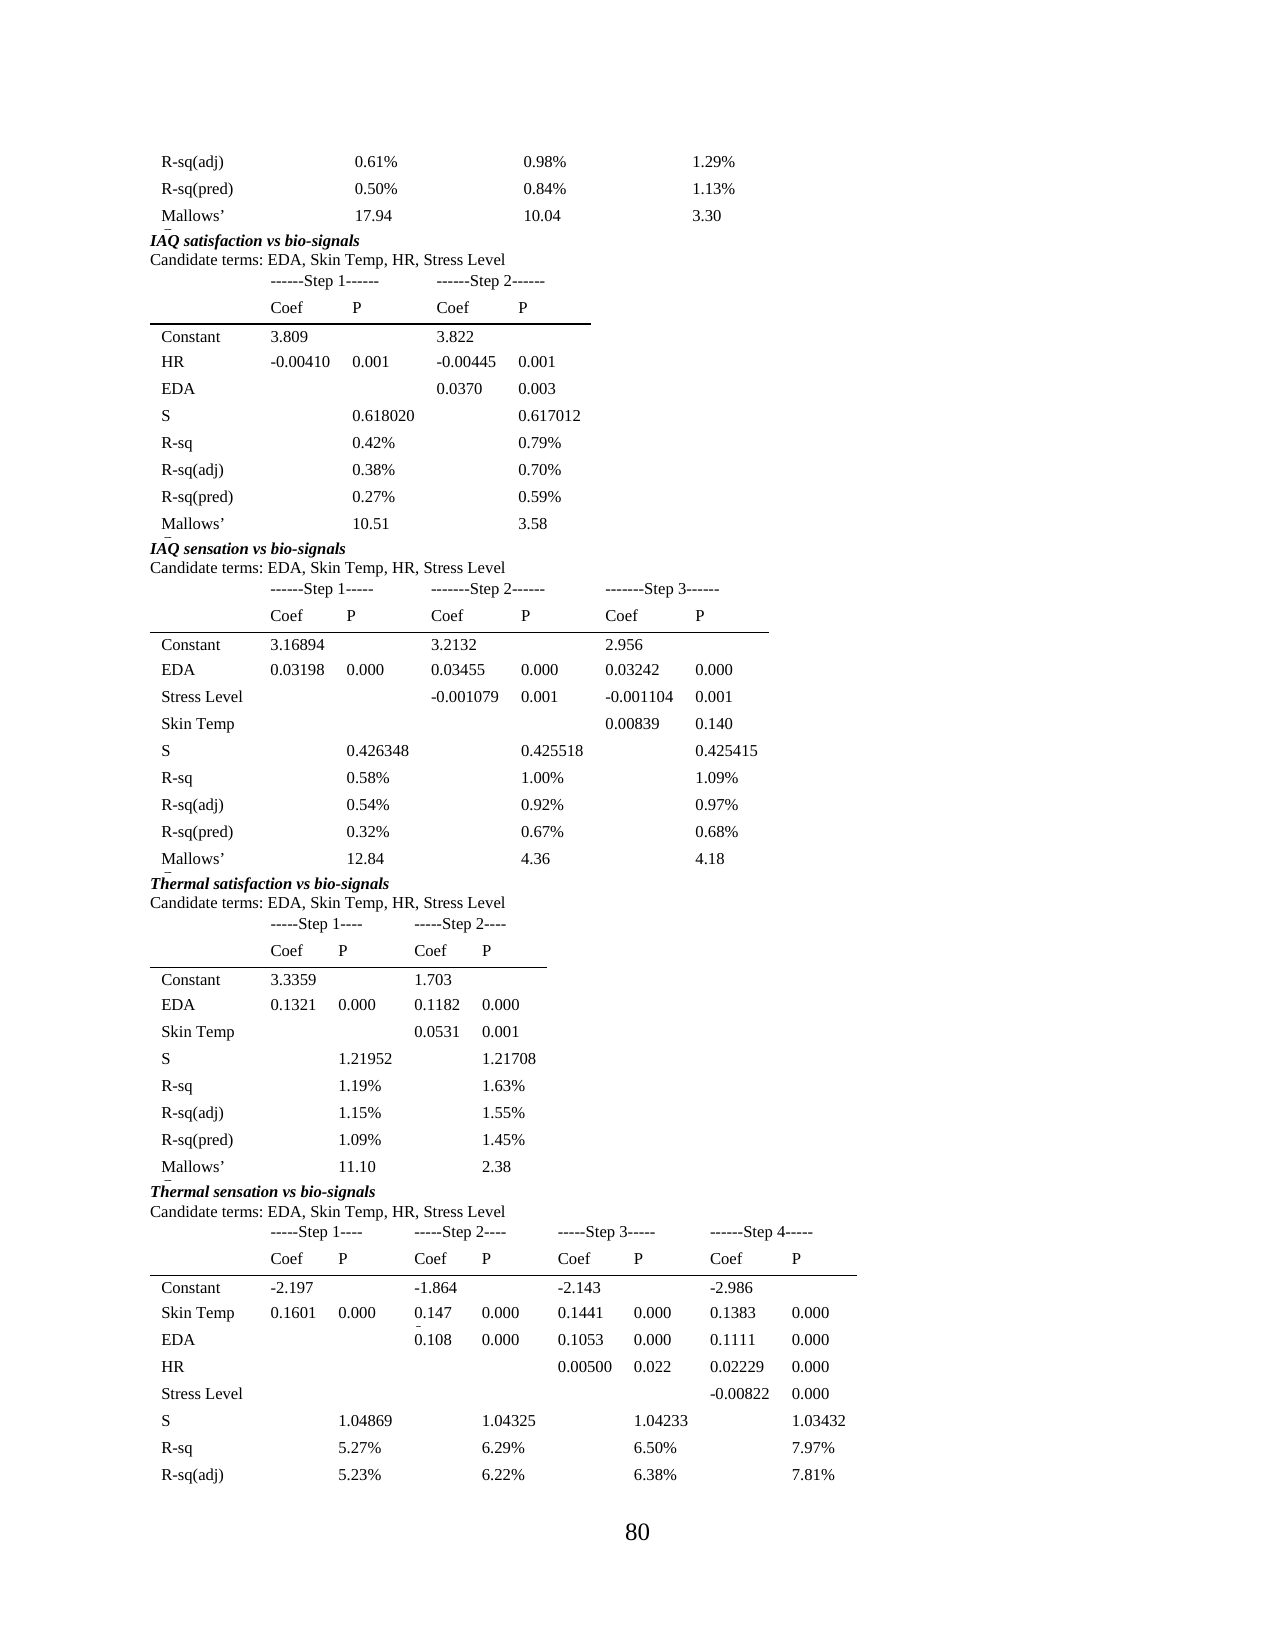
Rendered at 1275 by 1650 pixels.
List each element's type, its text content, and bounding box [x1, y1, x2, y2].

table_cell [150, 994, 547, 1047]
text Thermal satisfaction vs bio-signals [150, 874, 1125, 893]
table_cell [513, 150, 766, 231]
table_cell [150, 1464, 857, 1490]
text IAQ satisfaction vs bio-signals [150, 231, 1125, 250]
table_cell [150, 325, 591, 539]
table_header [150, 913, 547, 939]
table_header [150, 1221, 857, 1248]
text Candidate terms: EDA, Skin Temp, HR, Stress Level [150, 558, 1125, 577]
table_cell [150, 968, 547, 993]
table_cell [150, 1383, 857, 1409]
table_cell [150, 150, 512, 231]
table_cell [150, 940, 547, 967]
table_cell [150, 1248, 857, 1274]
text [150, 250, 1125, 269]
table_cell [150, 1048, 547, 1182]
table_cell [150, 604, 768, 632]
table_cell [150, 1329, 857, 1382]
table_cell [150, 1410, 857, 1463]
text Thermal sensation vs bio-signals [150, 1182, 1125, 1201]
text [150, 1201, 1125, 1221]
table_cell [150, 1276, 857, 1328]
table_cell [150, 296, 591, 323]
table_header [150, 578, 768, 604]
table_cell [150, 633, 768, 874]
text Candidate terms: EDA, Skin Temp, HR, Stress Level [150, 893, 1125, 912]
text IAQ sensation vs bio-signals [150, 539, 1125, 558]
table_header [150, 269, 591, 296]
